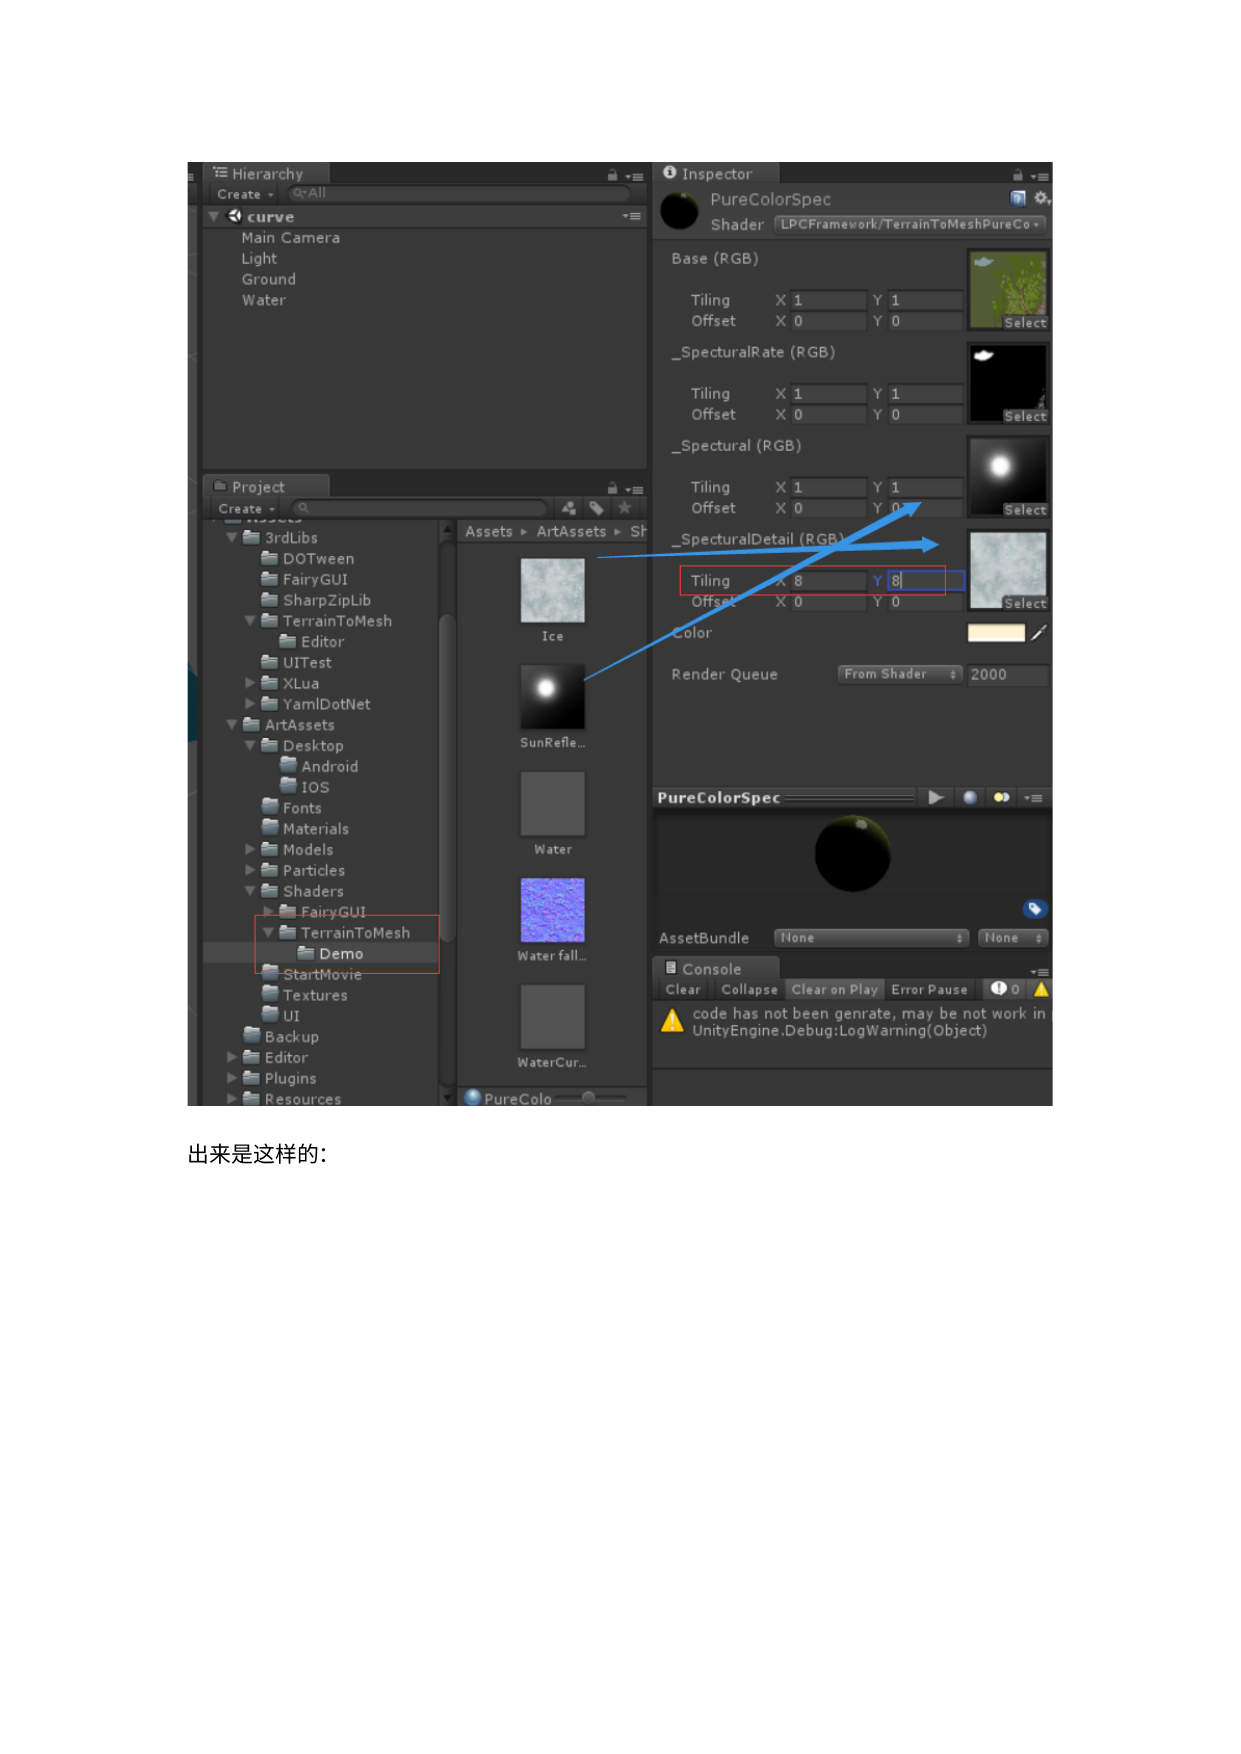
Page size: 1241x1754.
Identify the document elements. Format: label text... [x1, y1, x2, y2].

picture [187, 162, 1053, 1106]
text 出来是这样的： [187, 1137, 1053, 1169]
